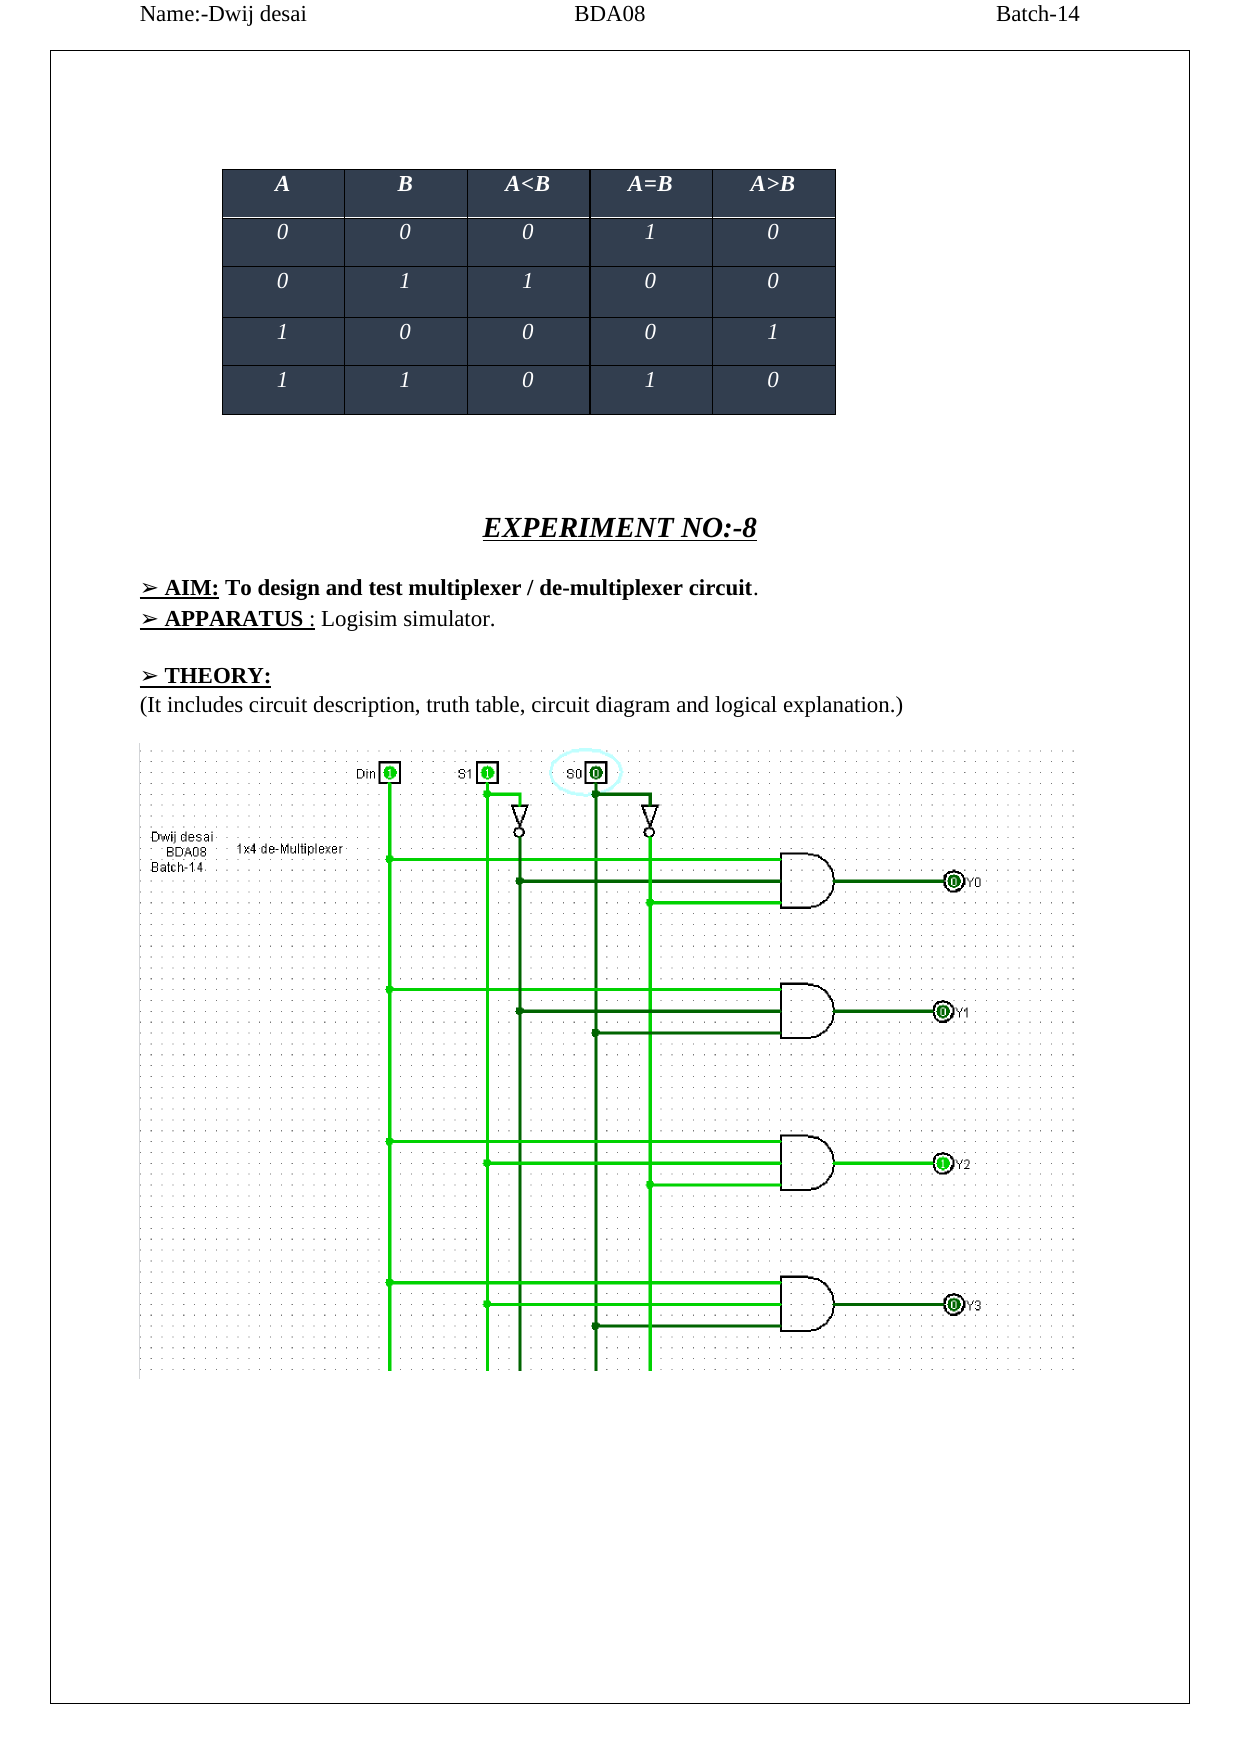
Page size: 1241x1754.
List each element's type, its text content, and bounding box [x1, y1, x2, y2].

text EXPERIMENT NO:-8 [139, 511, 1103, 544]
table_cell 0 [223, 267, 344, 317]
table_cell 1 [713, 318, 835, 365]
table_cell 0 [468, 318, 589, 365]
table_cell 1 [345, 267, 467, 317]
table_cell 0 [713, 267, 835, 317]
table_cell 0 [345, 219, 467, 266]
table_header A [223, 170, 344, 217]
table_header A>B [713, 170, 835, 217]
table_cell 1 [223, 318, 344, 365]
table_cell 0 [713, 366, 835, 414]
table_cell 0 [713, 219, 835, 266]
table_cell 1 [345, 366, 467, 414]
text ➢ AIM: To design and test multiplexer / de-multiplexer circuit. [139, 571, 1103, 602]
text (It includes circuit description, truth table, circuit diagram and logical explanation.) [139, 691, 1103, 717]
text ➢ APPARATUS : Logisim simulator. [139, 602, 1103, 633]
text ➢ THEORY: [139, 659, 1103, 691]
table_cell 0 [223, 219, 344, 266]
table_cell 1 [468, 267, 589, 317]
picture [139, 743, 1080, 1379]
table_cell 1 [223, 366, 344, 414]
table_cell 1 [591, 366, 712, 414]
table_header A=B [591, 170, 712, 217]
table_cell 0 [345, 318, 467, 365]
table_cell 0 [468, 219, 589, 266]
table_cell 0 [468, 366, 589, 414]
table_cell 1 [591, 219, 712, 266]
table_cell 0 [591, 318, 712, 365]
table_header B [345, 170, 467, 217]
table_cell 0 [591, 267, 712, 317]
table_header A<B [468, 170, 589, 217]
